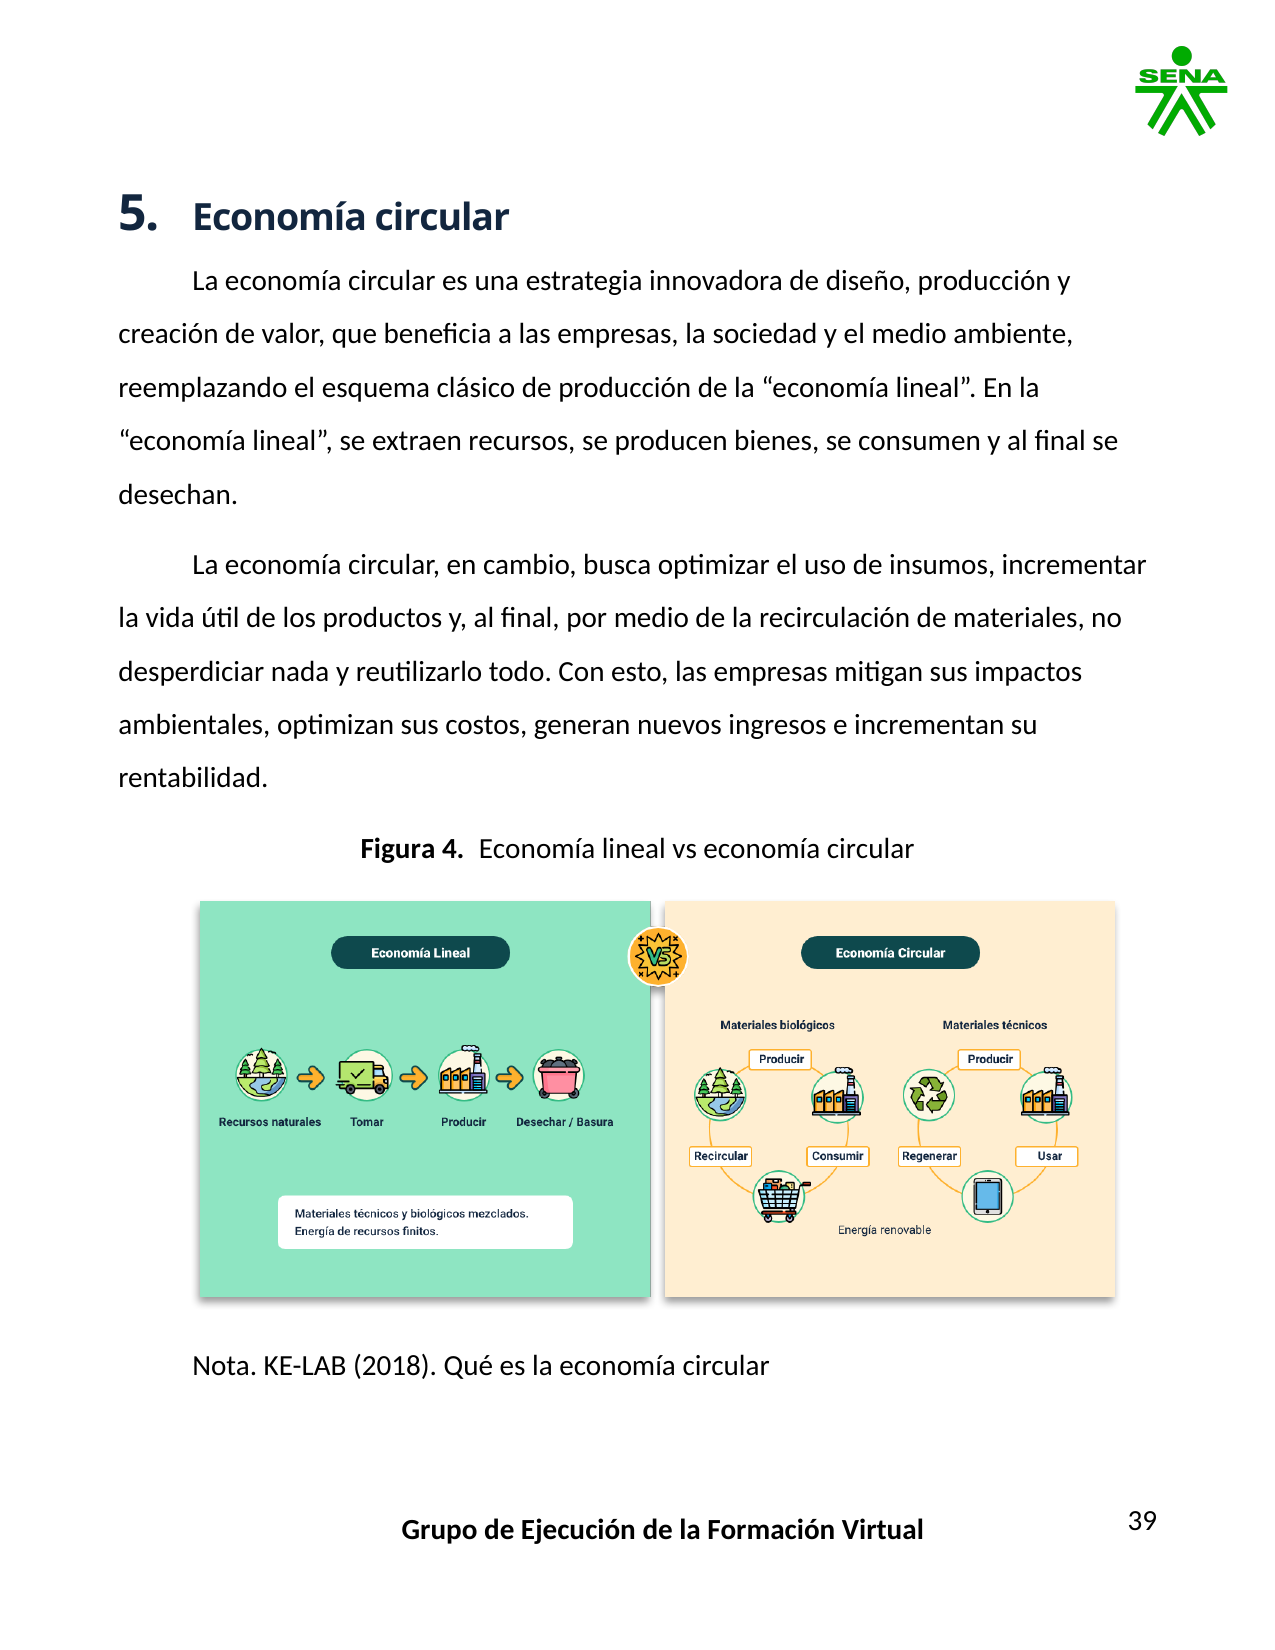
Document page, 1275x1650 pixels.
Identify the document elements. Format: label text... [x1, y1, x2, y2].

text La economía circular, en cambio, busca optimizar el uso de insumos, incrementar la vida útil de los productos y, al final, por medio de la recirculación de materiales, no desperdiciar nada y reutilizarlo todo. Con esto, las empresas mitigan sus impactos ambientales, optimizan sus costos, generan nuevos ingresos e incrementan su rentabilidad. [118, 546, 1157, 795]
subtitle Economía circular [118, 177, 1157, 245]
picture [1135, 46, 1228, 136]
text Economía lineal vs economía circular [118, 830, 1157, 865]
picture [200, 901, 1115, 1297]
text Nota. KE-LAB (2018). Qué es la economía circular [118, 1347, 1157, 1383]
text La economía circular es una estrategia innovadora de diseño, producción y creación de valor, que beneficia a las empresas, la sociedad y el medio ambiente, reemplazando el esquema clásico de producción de la “economía lineal”. En la “economía lineal”, se extraen recursos, se producen bienes, se consumen y al final se desechan. [118, 262, 1157, 511]
